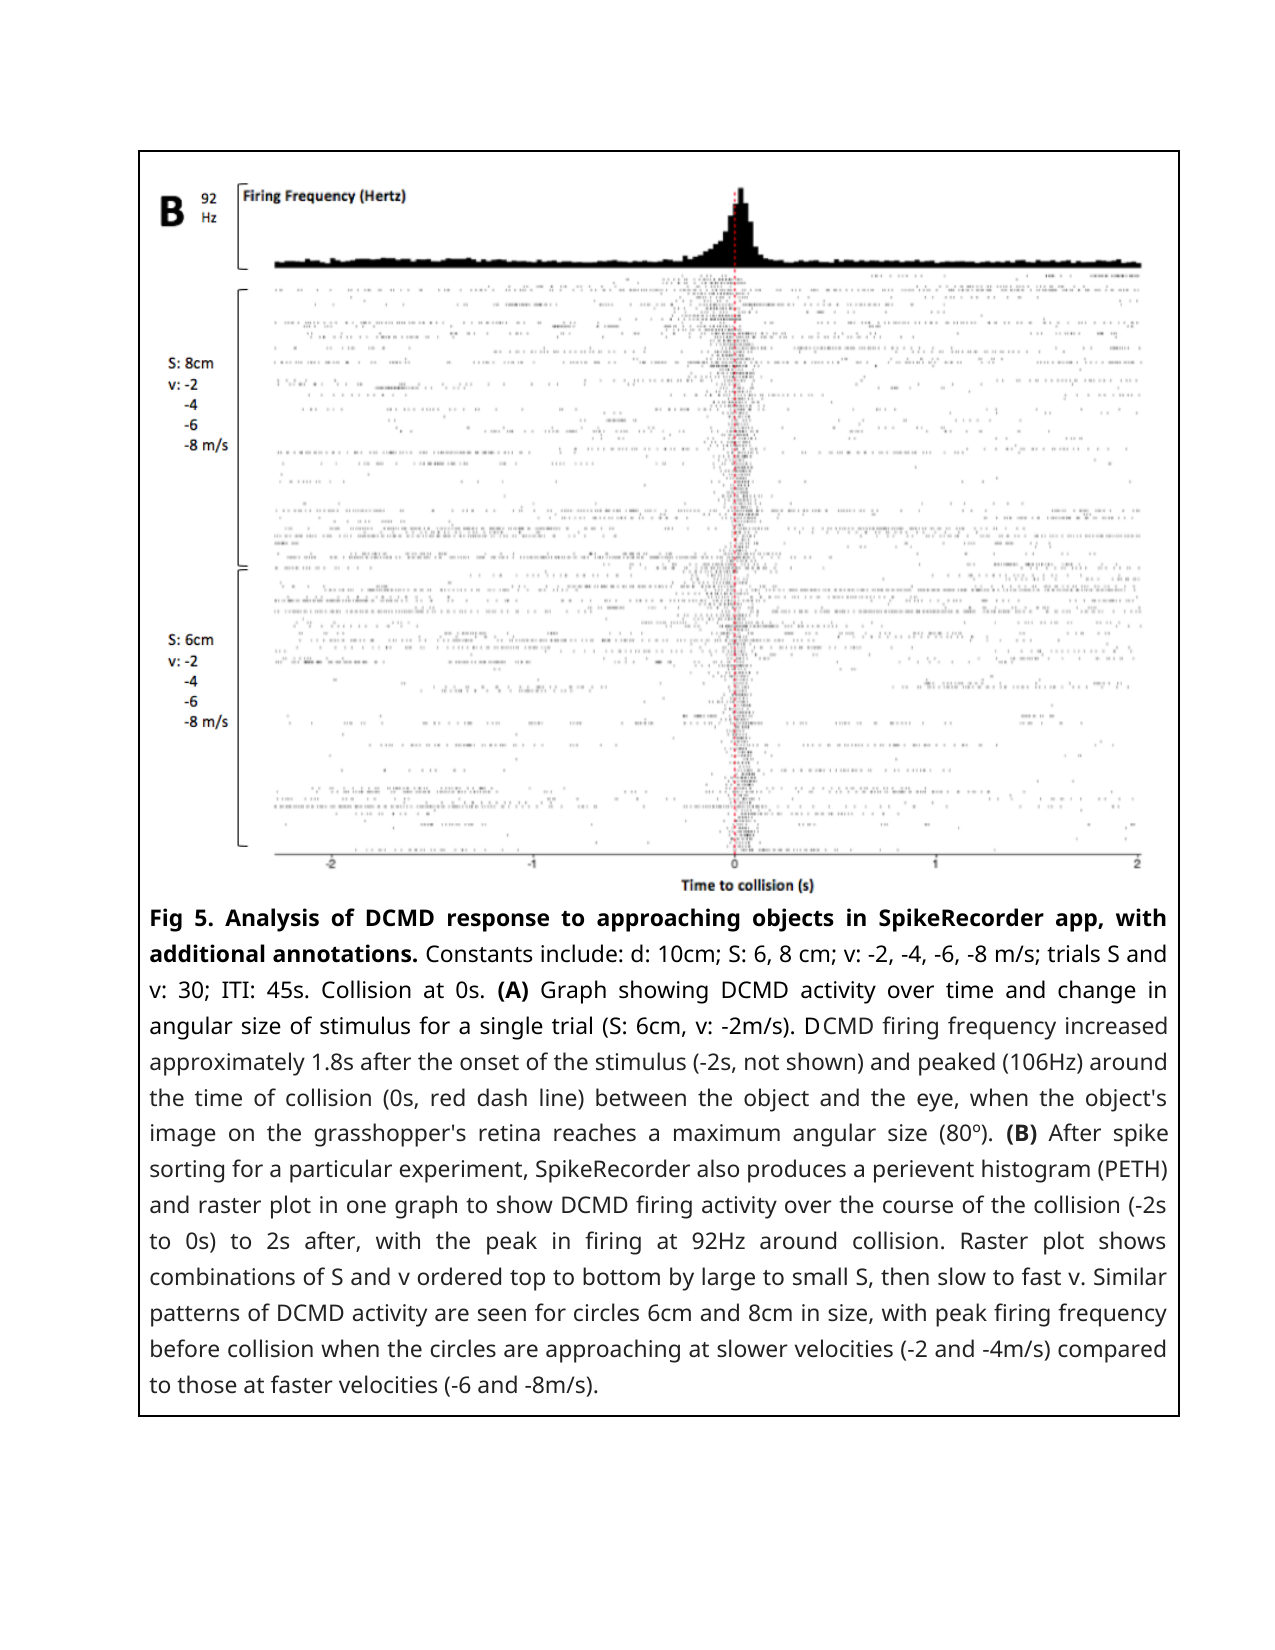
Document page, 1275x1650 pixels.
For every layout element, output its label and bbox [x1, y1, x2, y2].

table_header [140, 152, 1178, 1414]
picture [151, 162, 1167, 898]
